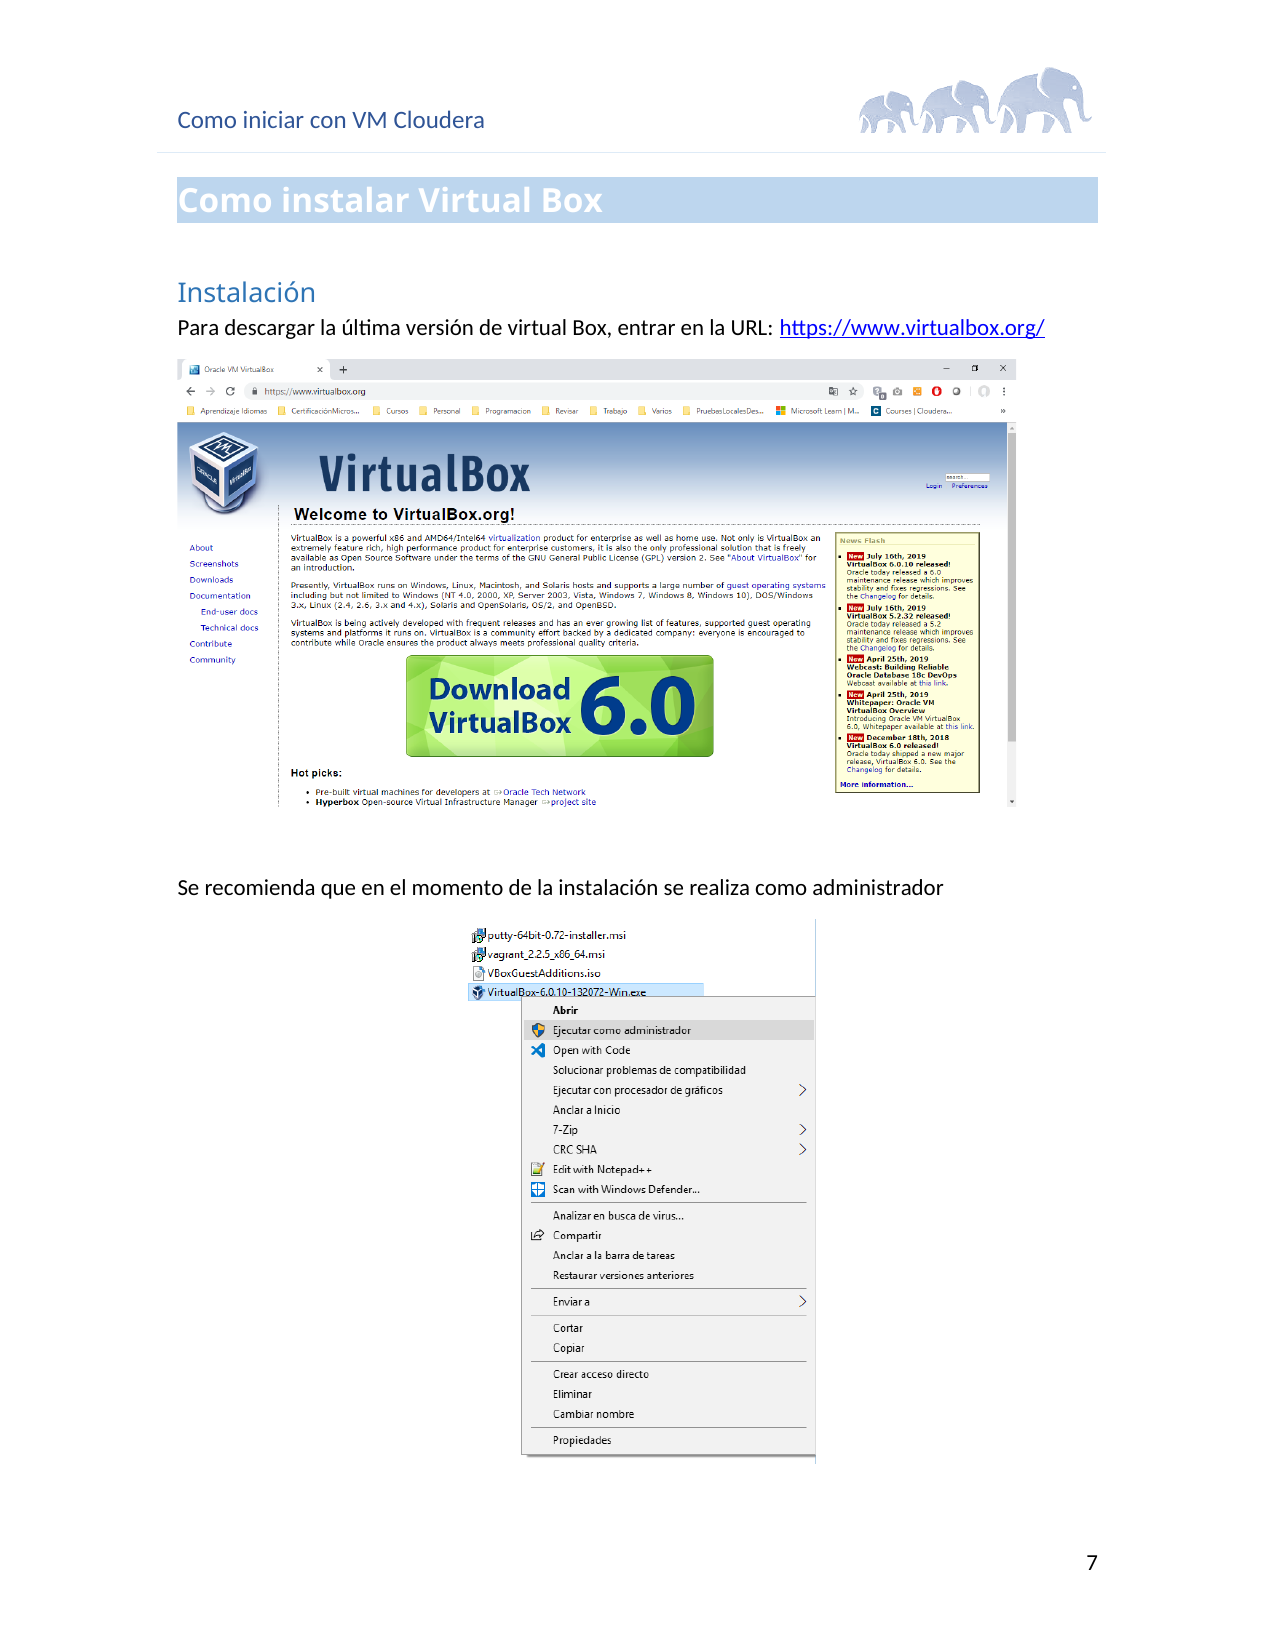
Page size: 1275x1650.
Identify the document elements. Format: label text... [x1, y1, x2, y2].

picture [177, 359, 1017, 807]
subtitle Instalación [177, 273, 1098, 310]
subtitle Como instalar Virtual Box [177, 177, 1098, 223]
text Para descargar la última versión de virtual Box, entrar en la URL: https://www.virtualbox.org/ [177, 313, 1098, 341]
text Se recomienda que en el momento de la instalación se realiza como administrador [177, 873, 1098, 901]
picture [459, 919, 816, 1464]
